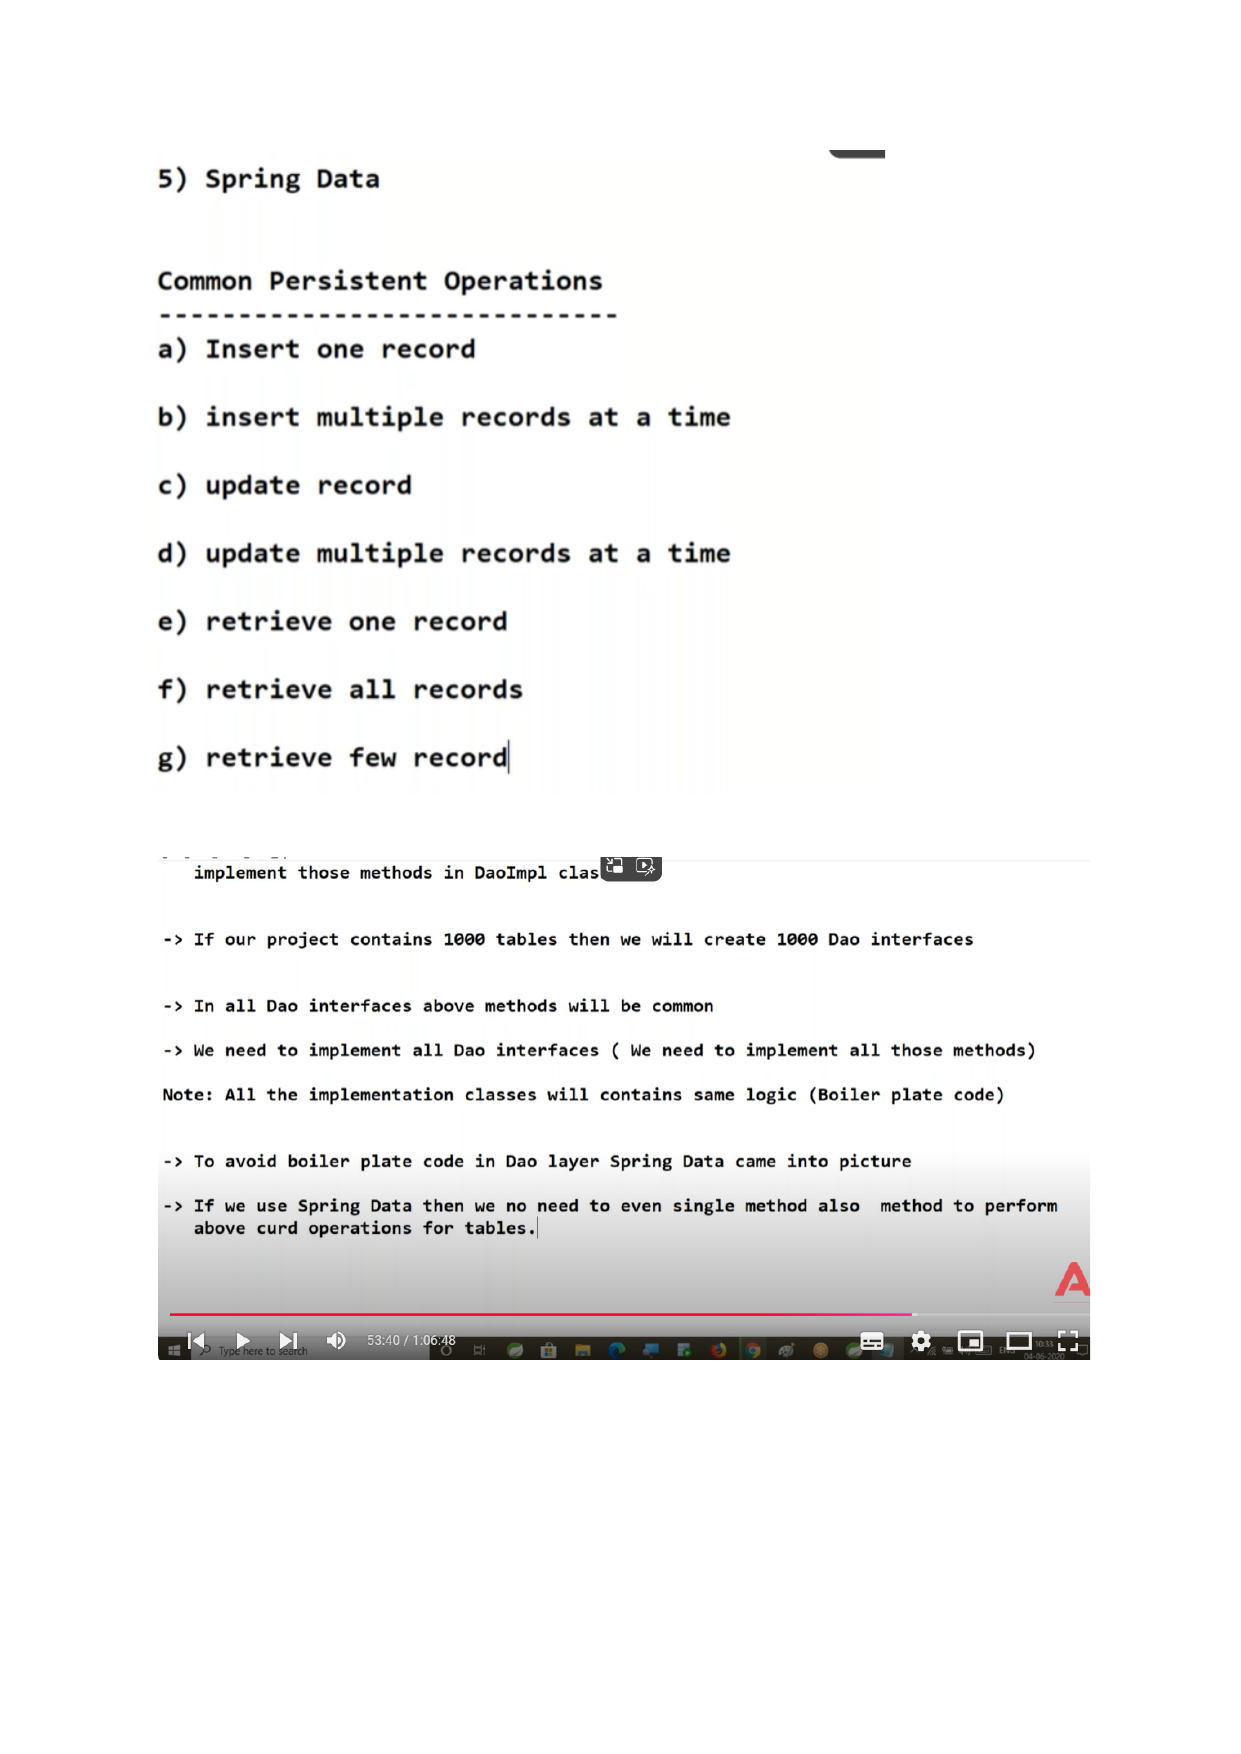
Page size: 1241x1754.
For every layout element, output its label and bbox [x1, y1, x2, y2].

picture [150, 150, 886, 796]
picture [150, 857, 1091, 1360]
